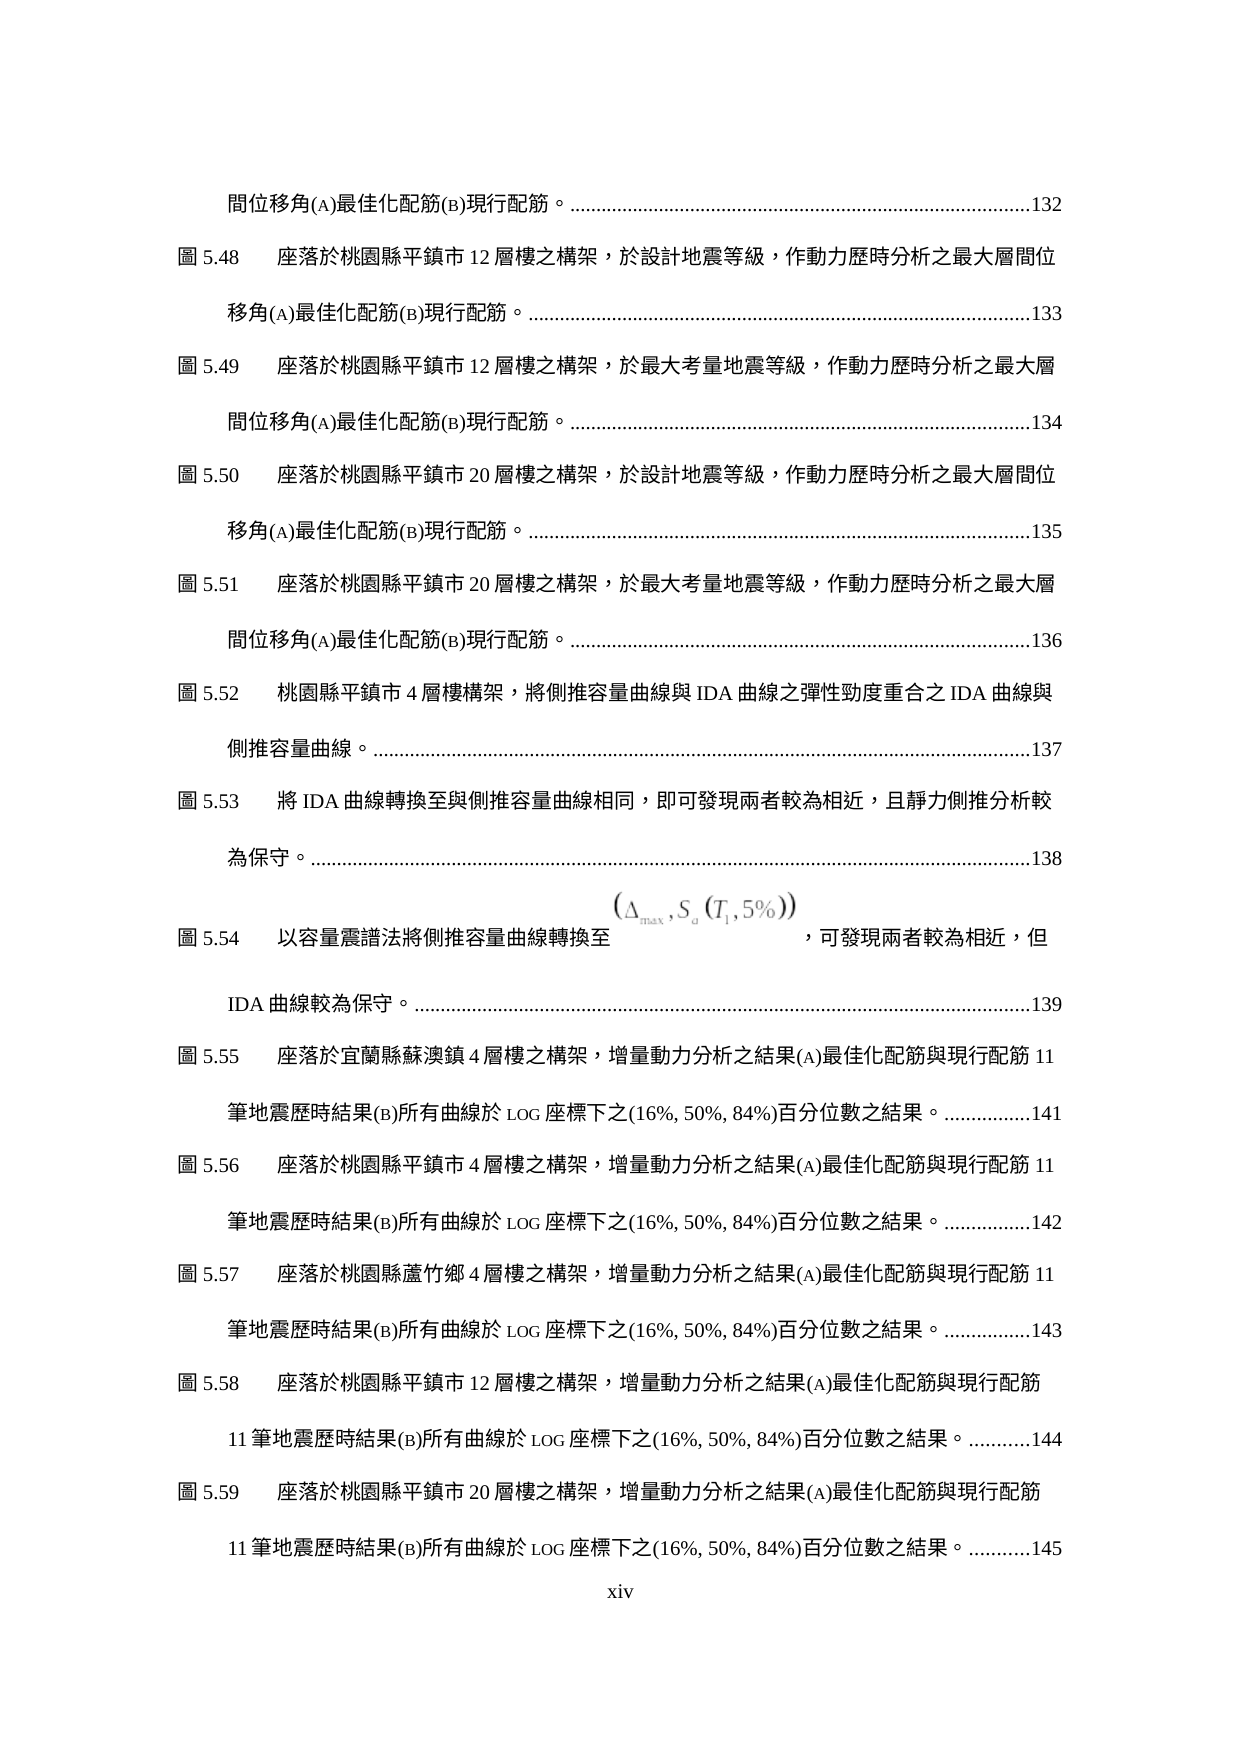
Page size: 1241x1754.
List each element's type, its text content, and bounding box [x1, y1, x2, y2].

text 圖 5.49 座落於桃園縣平鎮市12層樓之構架，於最大考量地震等級，作動力歷時分析之最大層間位移角(a)最佳化配筋(b)現行配筋。 134 [177, 346, 1063, 439]
text 圖 5.59 座落於桃園縣平鎮市20層樓之構架，增量動力分析之結果(a)最佳化配筋與現行配筋11筆地震歷時結果(b)所有曲線於log座標下之(16%, 50%, 84%)百分位數之結果。 145 [177, 1472, 1063, 1565]
text 圖 5.57 座落於桃園縣蘆竹鄉4層樓之構架，增量動力分析之結果(a)最佳化配筋與現行配筋11筆地震歷時結果(b)所有曲線於log座標下之(16%, 50%, 84%)百分位數之結果。 143 [177, 1254, 1063, 1348]
text 圖 5.58 座落於桃園縣平鎮市12層樓之構架，增量動力分析之結果(a)最佳化配筋與現行配筋11筆地震歷時結果(b)所有曲線於log座標下之(16%, 50%, 84%)百分位數之結果。 144 [177, 1363, 1063, 1456]
text 圖 5.53 將IDA曲線轉換至與側推容量曲線相同，即可發現兩者較為相近，且靜力側推分析較為保守。 138 [177, 781, 1063, 875]
text 圖 5.55 座落於宜蘭縣蘇澳鎮4層樓之構架，增量動力分析之結果(a)最佳化配筋與現行配筋11筆地震歷時結果(b)所有曲線於log座標下之(16%, 50%, 84%)百分位數之結果。 141 [177, 1036, 1063, 1130]
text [177, 184, 1063, 222]
text 圖 5.50 座落於桃園縣平鎮市20層樓之構架，於設計地震等級，作動力歷時分析之最大層間位移角(a)最佳化配筋(b)現行配筋。 135 [177, 454, 1063, 548]
text 圖 5.56 座落於桃園縣平鎮市4層樓之構架，增量動力分析之結果(a)最佳化配筋與現行配筋11筆地震歷時結果(b)所有曲線於log座標下之(16%, 50%, 84%)百分位數之結果。 142 [177, 1145, 1063, 1239]
text 圖 5.48 座落於桃園縣平鎮市12層樓之構架，於設計地震等級，作動力歷時分析之最大層間位移角(a)最佳化配筋(b)現行配筋。 133 [177, 237, 1063, 330]
text 圖 5.51 座落於桃園縣平鎮市20層樓之構架，於最大考量地震等級，作動力歷時分析之最大層間位移角(a)最佳化配筋(b)現行配筋。 136 [177, 563, 1063, 657]
text 圖 5.54 以容量震譜法將側推容量曲線轉換至，可發現兩者較為相近，但IDA曲線較為保守。 139 [177, 890, 1063, 1021]
text 圖 5.52 桃園縣平鎮市4層樓構架，將側推容量曲線與IDA曲線之彈性勁度重合之IDA曲線與側推容量曲線。 137 [177, 672, 1063, 766]
